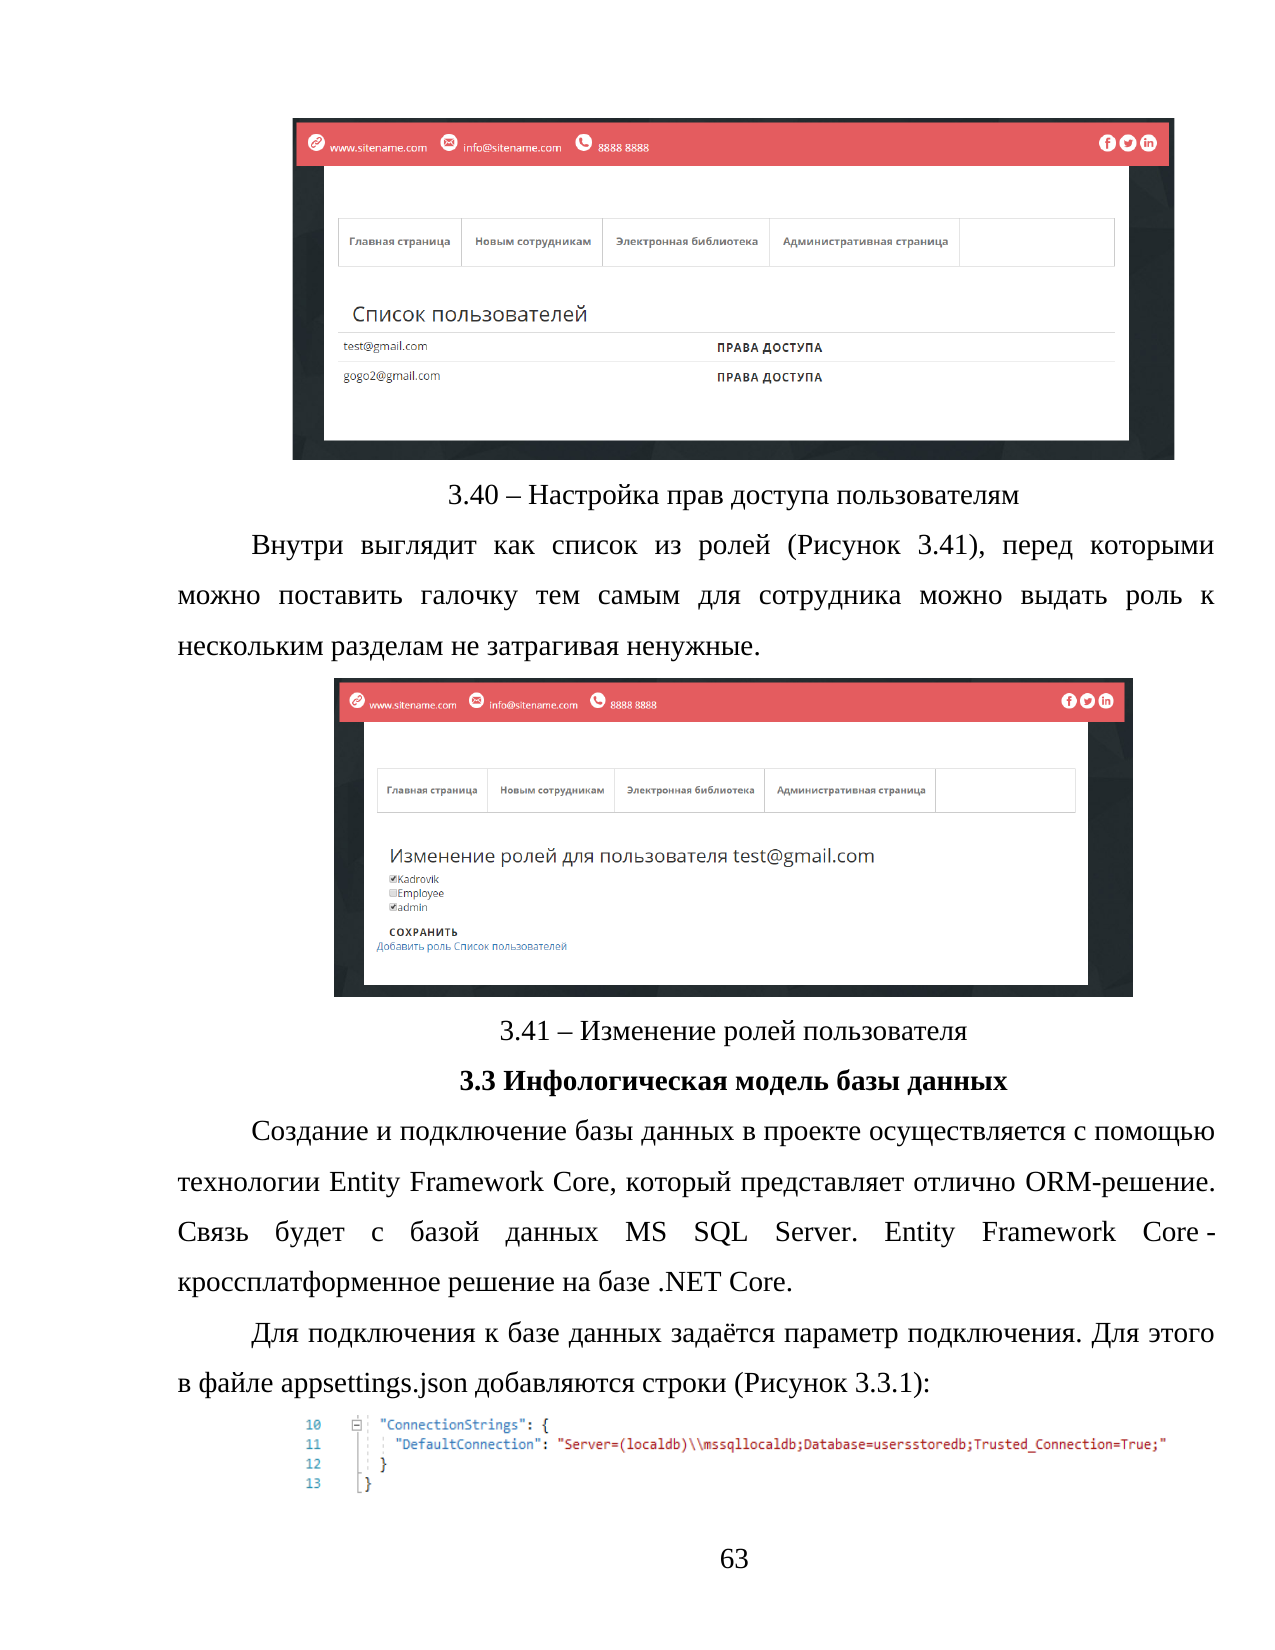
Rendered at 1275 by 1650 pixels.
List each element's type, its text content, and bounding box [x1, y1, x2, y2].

text Создание и подключение базы данных в проекте осуществляется с помощью технологии Entity Framework Core, который представляет отлично ORM-решение. Связь будет с базой данных MS SQL Server. Entity Framework Core - кроссплатформенное решение на базе .NET Core. [177, 1113, 1216, 1298]
text 3.41 – Изменение ролей пользователя [177, 1013, 1216, 1046]
picture [292, 118, 1175, 460]
subtitle 3.3 Инфологическая модель базы данных [177, 1063, 1216, 1097]
text 3.40 – Настройка прав доступа пользователям [177, 477, 1216, 510]
picture [289, 1415, 1178, 1498]
picture [334, 678, 1133, 997]
text Внутри выглядит как список из ролей (Рисунок 3.41), перед которыми можно поставить галочку тем самым для сотрудника можно выдать роль к нескольким разделам не затрагивая ненужные. [177, 527, 1216, 661]
text Для подключения к базе данных задаётся параметр подключения. Для этого в файле appsettings.json добавляются строки (Рисунок 3.3.1): [177, 1315, 1216, 1399]
